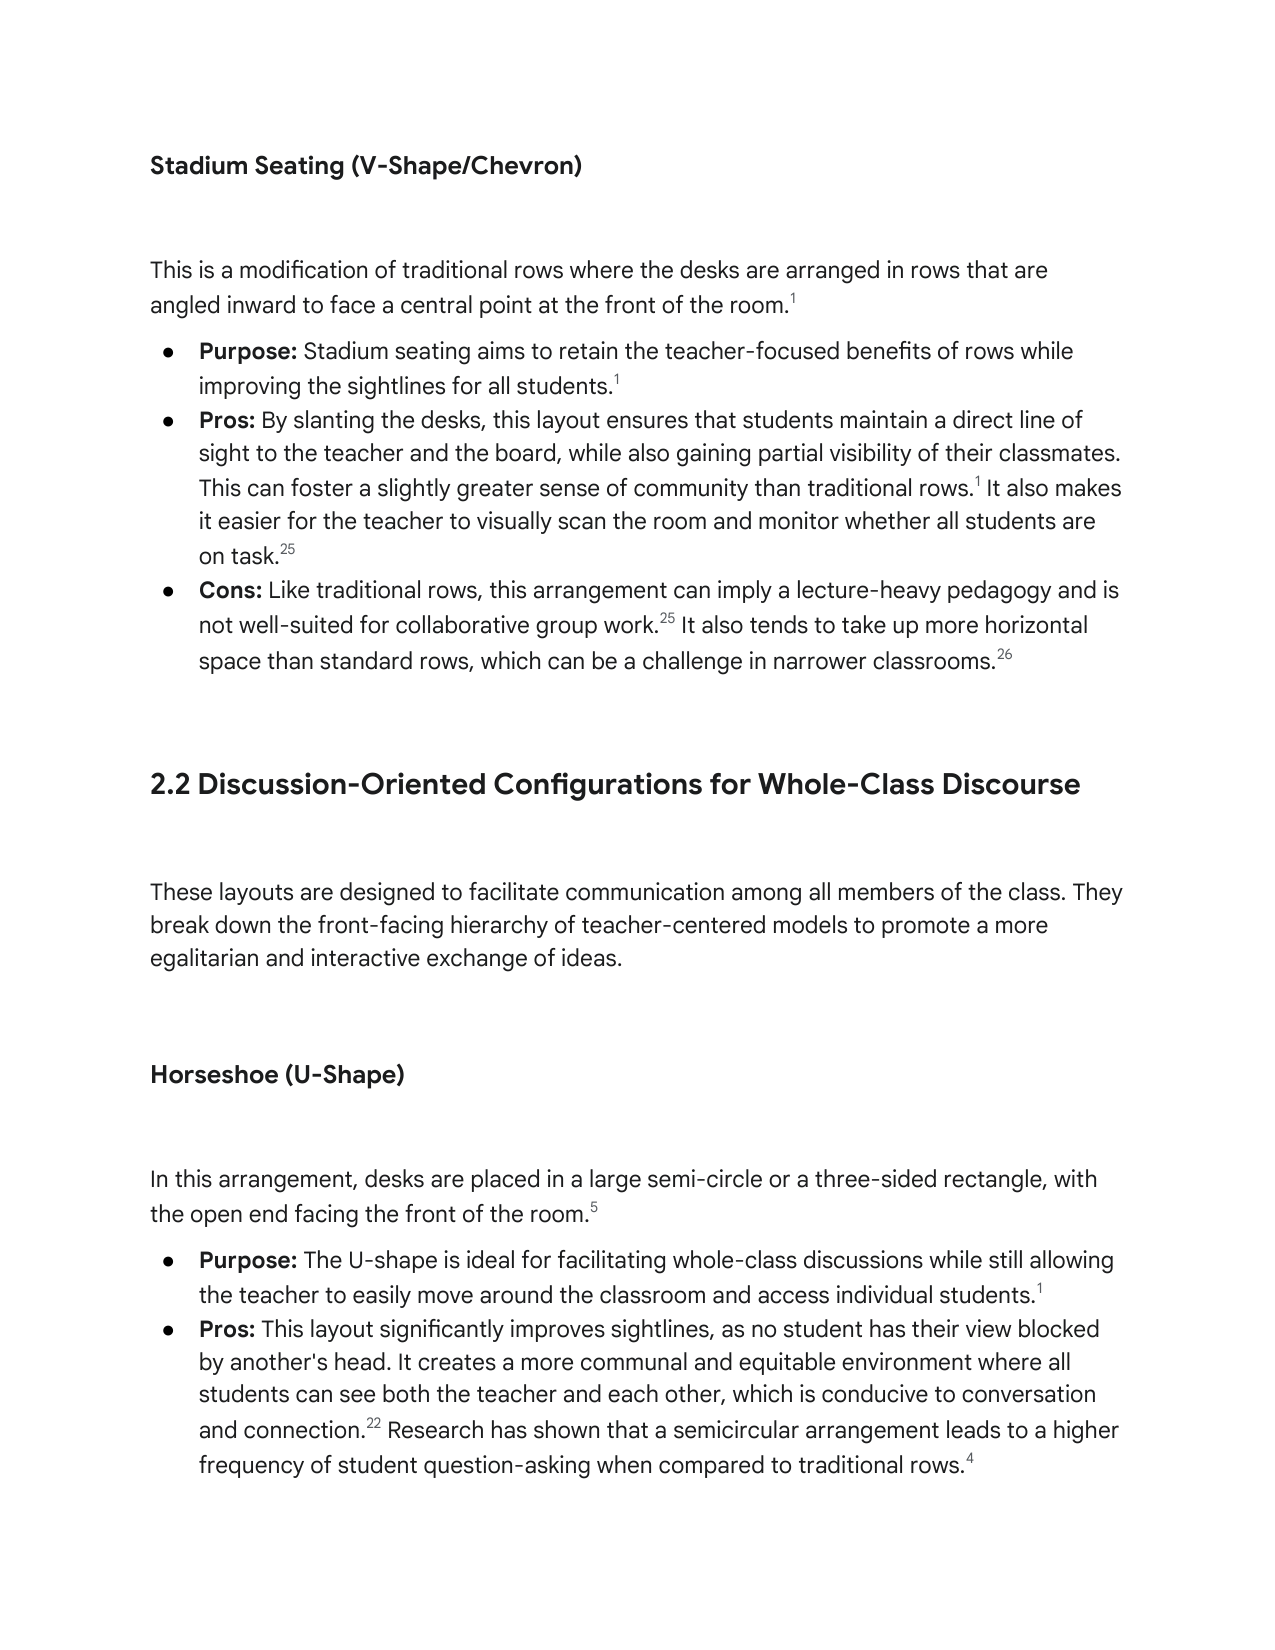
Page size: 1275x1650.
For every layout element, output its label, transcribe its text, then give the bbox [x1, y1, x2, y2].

list Purpose: Stadium seating aims to retain the teacher-focused benefits of rows while improving the sightlines for all students.1 [161, 337, 1125, 402]
subtitle 2.2 Discussion-Oriented Configurations for Whole-Class Discourse [150, 766, 1125, 803]
subtitle Horseshoe (U-Shape) [150, 1059, 1125, 1091]
text These layouts are designed to facilitate communication among all members of the class. They break down the front-facing hierarchy of teacher-centered models to promote a more egalitarian and interactive exchange of ideas. [150, 878, 1125, 972]
list Cons: Like traditional rows, this arrangement can imply a lecture-heavy pedagogy and is not well-suited for collaborative group work.25 It also tends to take up more horizontal space than standard rows, which can be a challenge in narrower classrooms.26 [161, 576, 1125, 676]
text In this arrangement, desks are placed in a large semi-circle or a three-sided rectangle, with the open end facing the front of the room.5 [150, 1165, 1125, 1229]
list Pros: This layout significantly improves sightlines, as no student has their view blocked by another's head. It creates a more communal and equitable environment where all students can see both the teacher and each other, which is conducive to conversation and connection.22 Research has shown that a semicircular arrangement leads to a higher frequency of student question-asking when compared to traditional rows.4 [161, 1315, 1125, 1481]
text This is a modification of traditional rows where the desks are arranged in rows that are angled inward to face a central point at the front of the room.1 [150, 256, 1125, 320]
list Pros: By slanting the desks, this layout ensures that students maintain a direct line of sight to the teacher and the board, while also gaining partial visibility of their classmates. This can foster a slightly greater sense of community than traditional rows.1 It also makes it easier for the teacher to visually scan the room and monitor whether all students are on task.25 [161, 406, 1125, 572]
list Purpose: The U-shape is ideal for facilitating whole-class discussions while still allowing the teacher to easily move around the classroom and access individual students.1 [161, 1246, 1125, 1311]
subtitle Stadium Seating (V-Shape/Chevron) [150, 150, 1125, 181]
